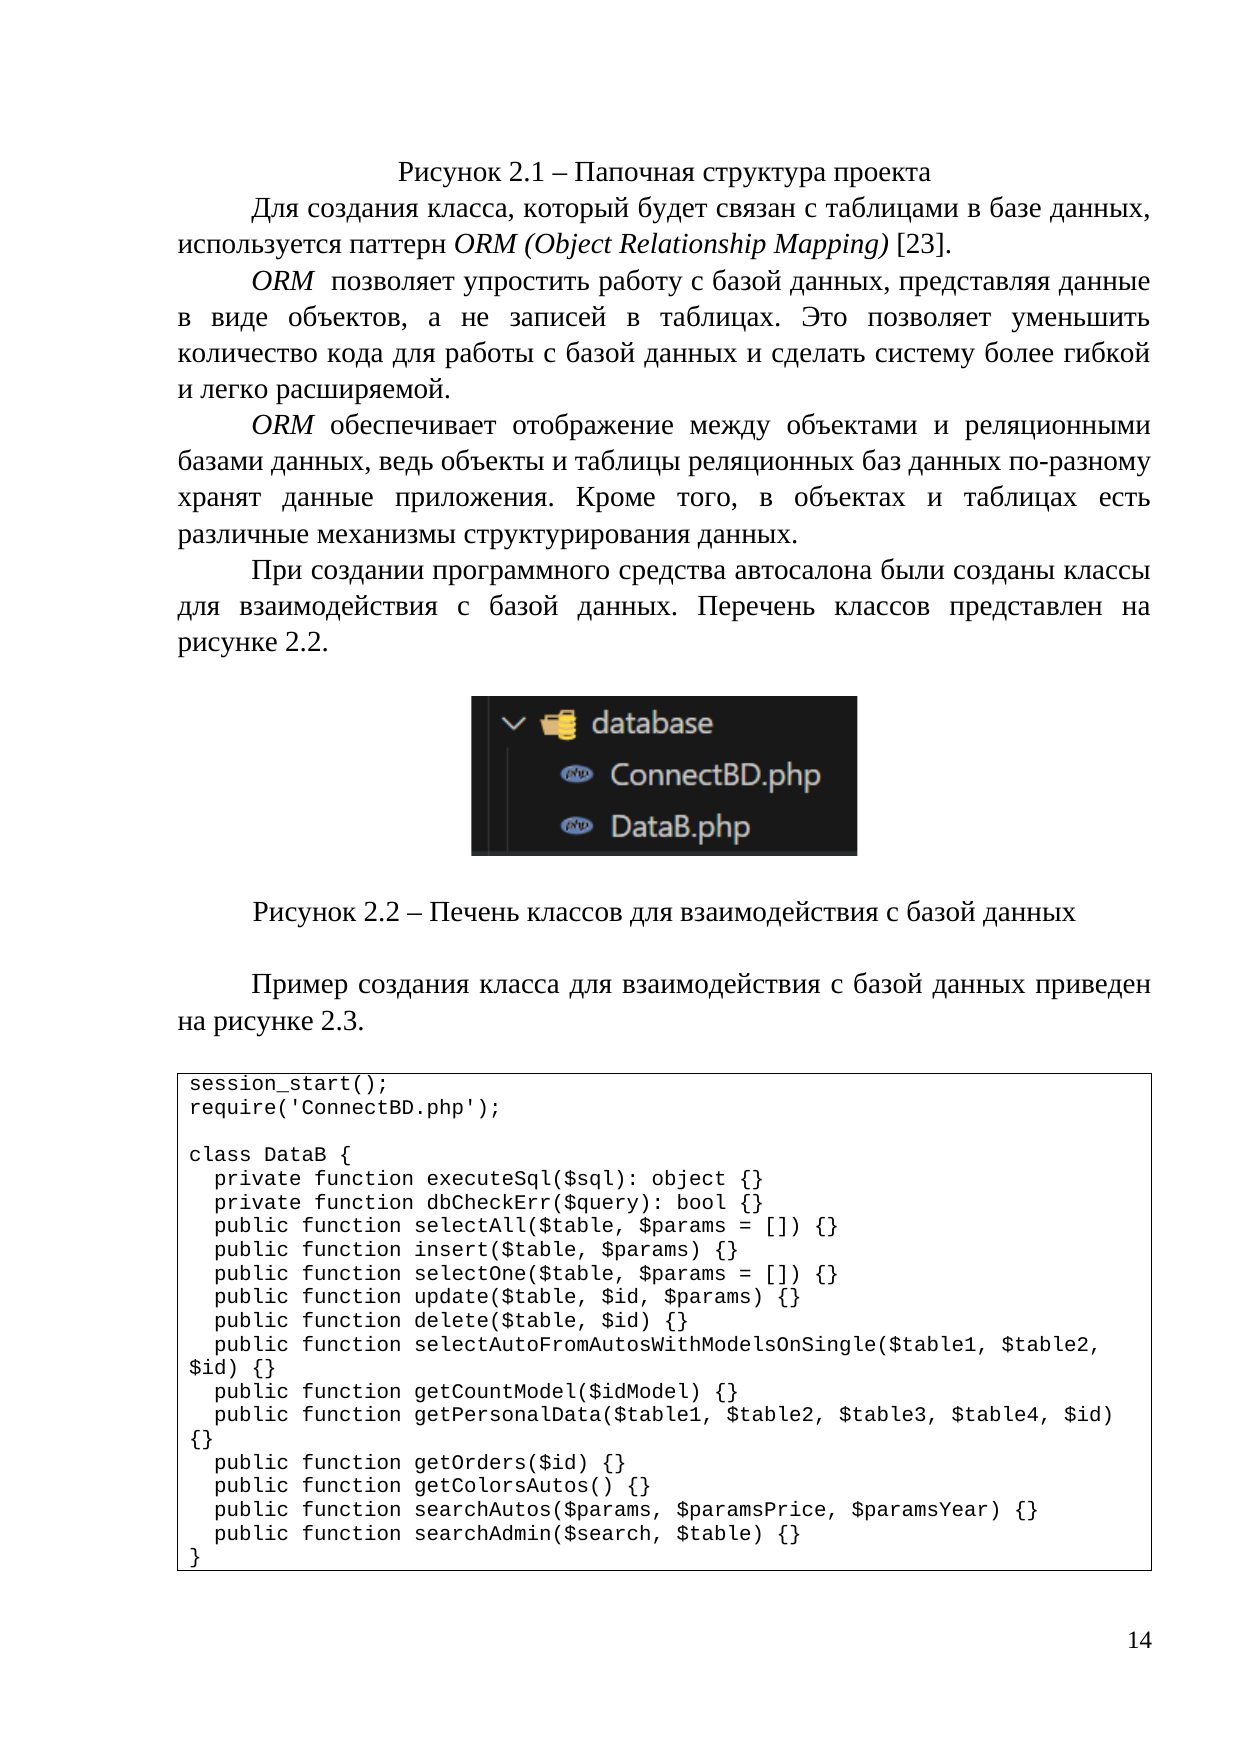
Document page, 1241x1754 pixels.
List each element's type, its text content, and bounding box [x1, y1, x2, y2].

table_header session_start(); require('ConnectBD.php'); class DataB { private function executeSql($sql): object {} private function dbCheckErr($query): bool {} public function selectAll($table, $params = []) {} public function insert($table, $params) {} public function selectOne($table, $params = []) {} public function update($table, $id, $params) {} public function delete($table, $id) {} public function selectAutoFromAutosWithModelsOnSingle($table1, $table2, $id) {} public function getCountModel($idModel) {} public function getPersonalData($table1, $table2, $table3, $table4, $id) {} public function getOrders($id) {} public function getColorsAutos() {} public function searchAutos($params, $paramsPrice, $paramsYear) {} public function searchAdmin($search, $table) {} } [178, 1074, 1151, 1570]
text При создании программного средства автосалона были созданы классы для взаимодействия с базой данных. Перечень классов представлен на рисунке 2.2. [177, 552, 1152, 658]
text ORM обеспечивает отображение между объектами и реляционными базами данных, ведь объекты и таблицы реляционных баз данных по-разному хранят данные приложения. Кроме того, в объектах и таблицах есть различные механизмы структурирования данных. [177, 407, 1152, 549]
text Пример создания класса для взаимодействия с базой данных приведен на рисунке 2.3. [177, 967, 1152, 1036]
picture [471, 696, 858, 856]
text Рисунок 2.1 – Папочная структура проекта [177, 154, 1152, 188]
text Рисунок 2.2 – Печень классов для взаимодействия с базой данных [177, 894, 1152, 928]
text Для создания класса, который будет связан с таблицами в базе данных, используется паттерн ORM (Object Relationship Mapping) [23]. [177, 190, 1152, 260]
text ORM позволяет упростить работу с базой данных, представляя данные в виде объектов, а не записей в таблицах. Это позволяет уменьшить количество кода для работы с базой данных и сделать систему более гибкой и легко расширяемой. [177, 263, 1152, 405]
